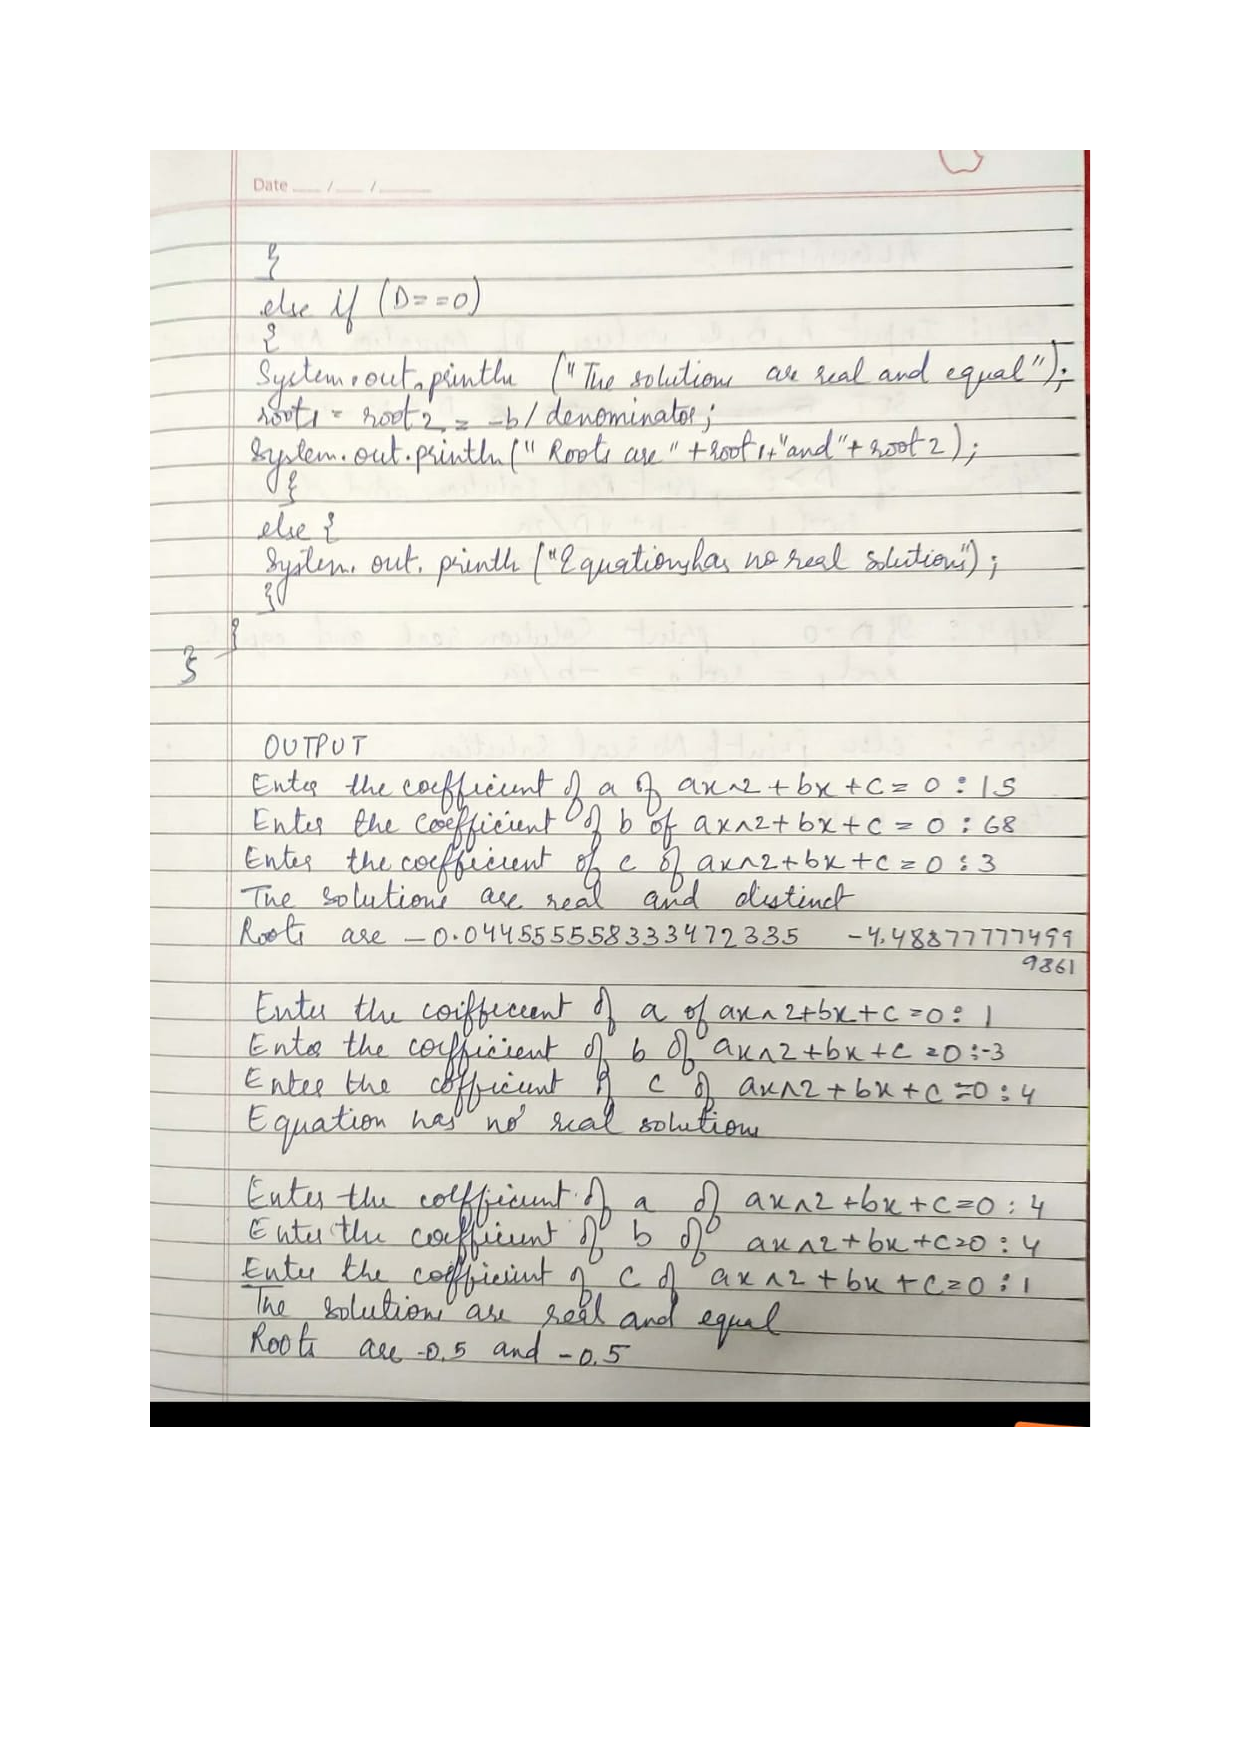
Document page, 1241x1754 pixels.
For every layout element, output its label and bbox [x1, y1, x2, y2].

picture [150, 150, 1091, 1427]
